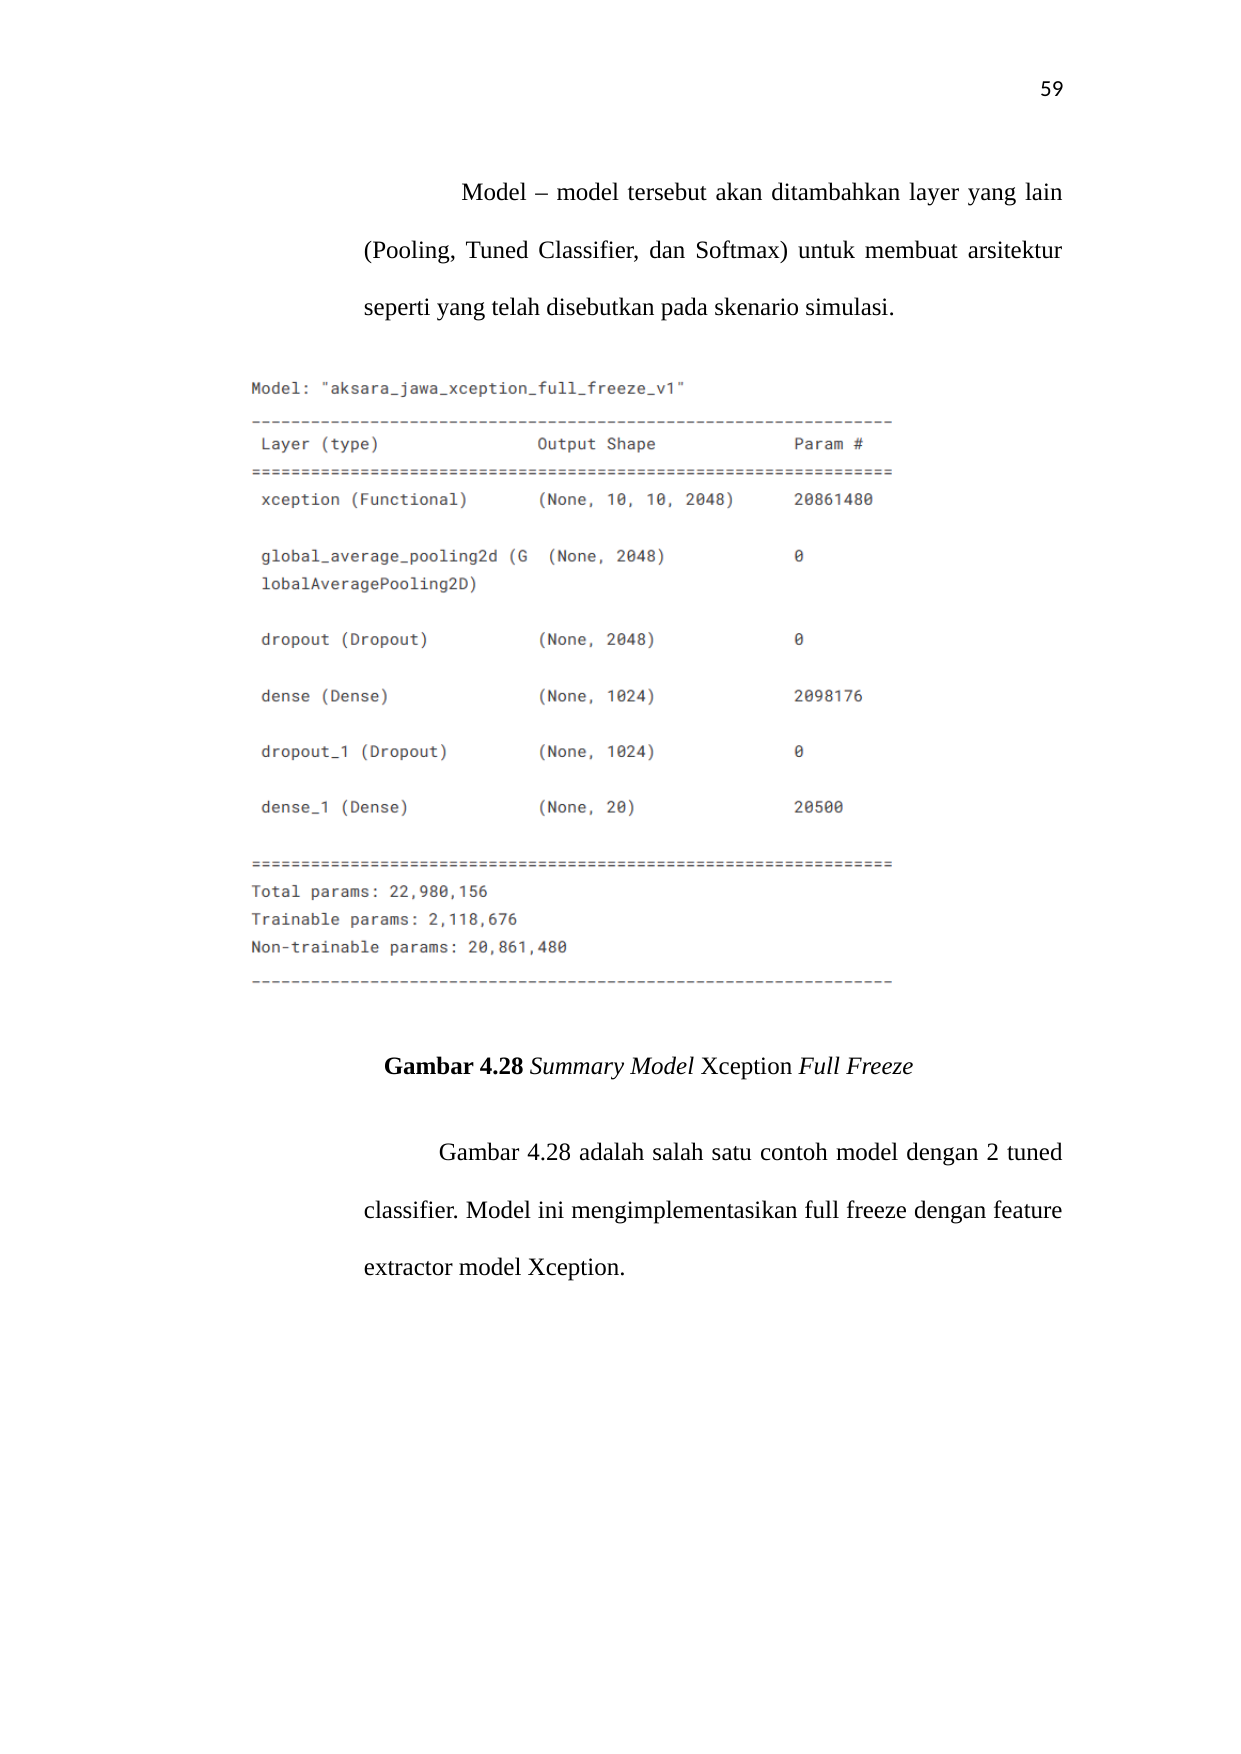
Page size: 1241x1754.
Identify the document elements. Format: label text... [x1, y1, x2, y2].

picture [236, 366, 923, 1007]
text Model – model tersebut akan ditambahkan layer yang lain (Pooling, Tuned Classifier, dan Softmax) untuk membuat arsitektur seperti yang telah disebutkan pada skenario simulasi. [364, 177, 1063, 321]
